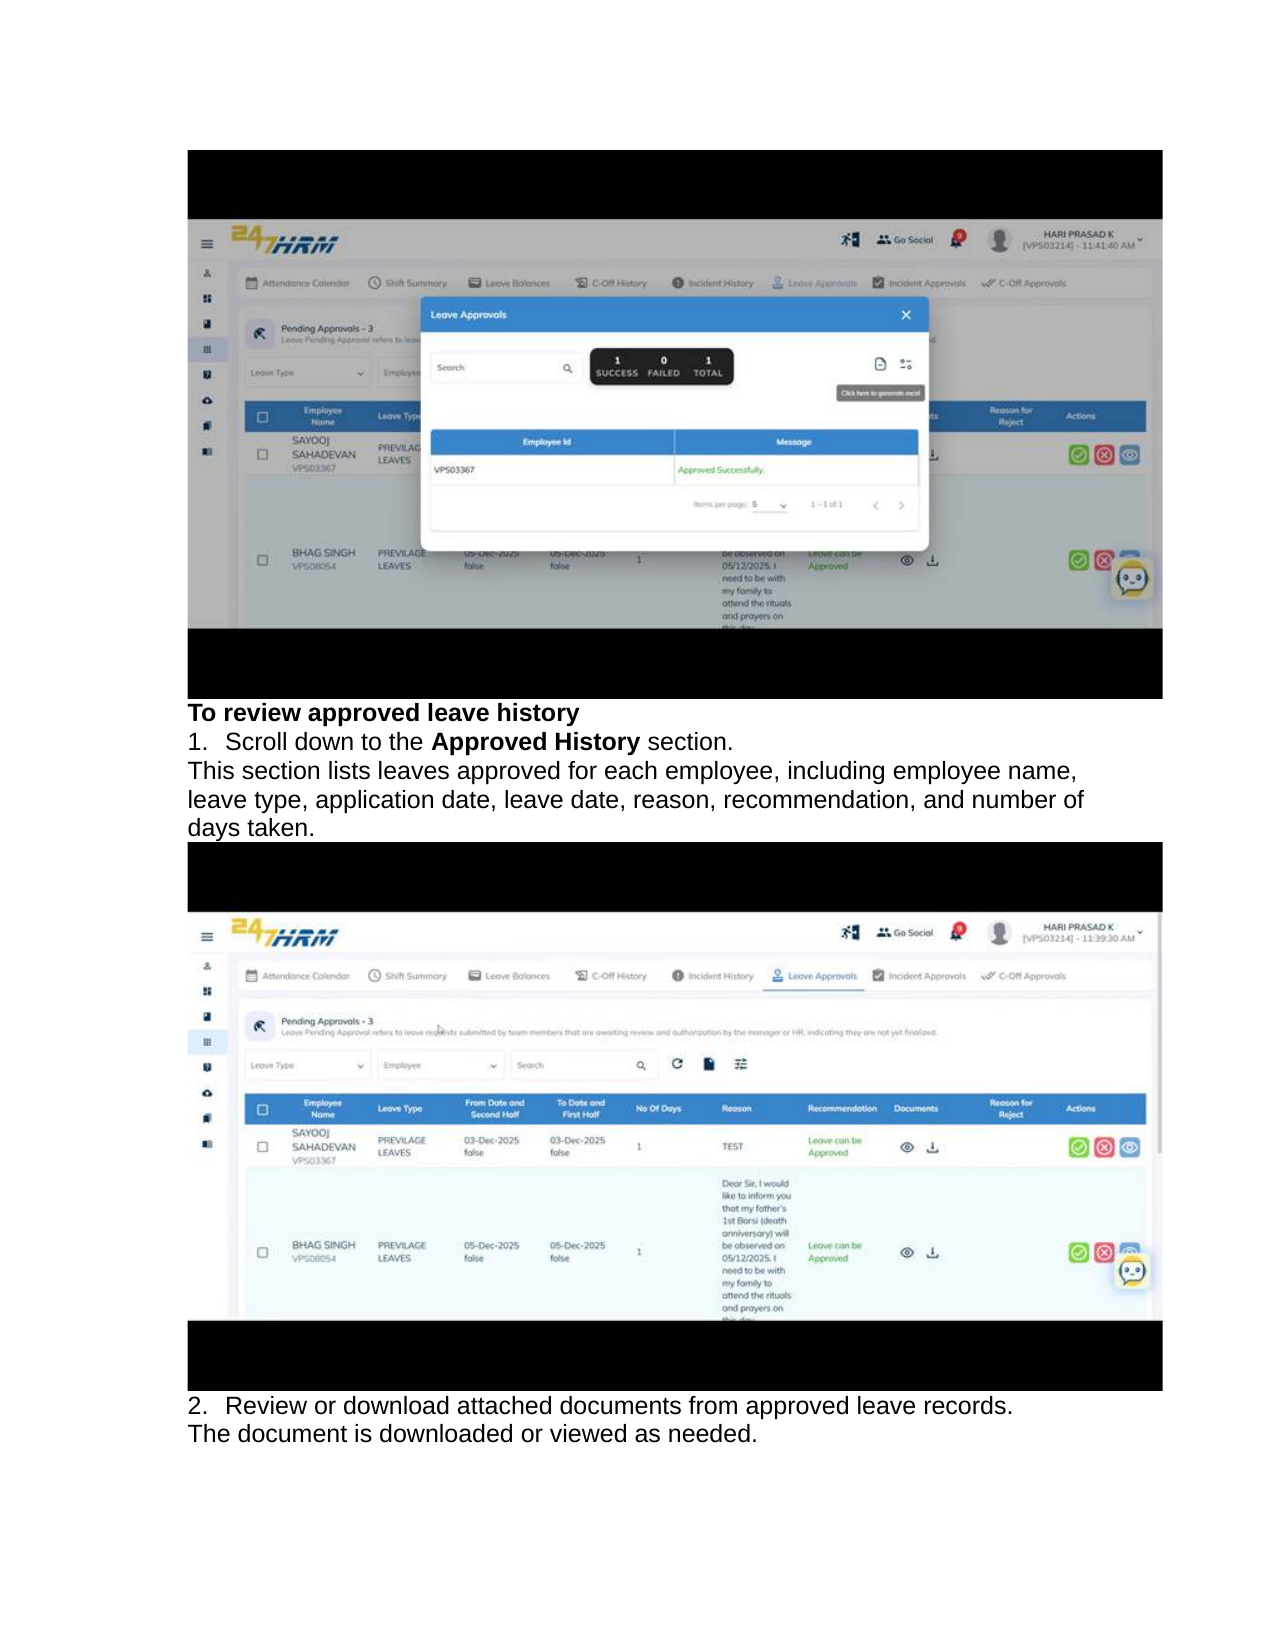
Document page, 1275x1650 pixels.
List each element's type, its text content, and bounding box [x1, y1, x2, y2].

picture [187, 150, 1163, 699]
text 1. Scroll down to the Approved History section. [187, 727, 1125, 756]
text To review approved leave history [187, 699, 1125, 727]
text This section lists leaves approved for each employee, including employee name, leave type, application date, leave date, reason, recommendation, and number of days taken. [187, 756, 1125, 842]
text 2. Review or download attached documents from approved leave records. [187, 1391, 1125, 1419]
picture [187, 842, 1163, 1391]
text The document is downloaded or viewed as needed. [187, 1419, 1125, 1448]
